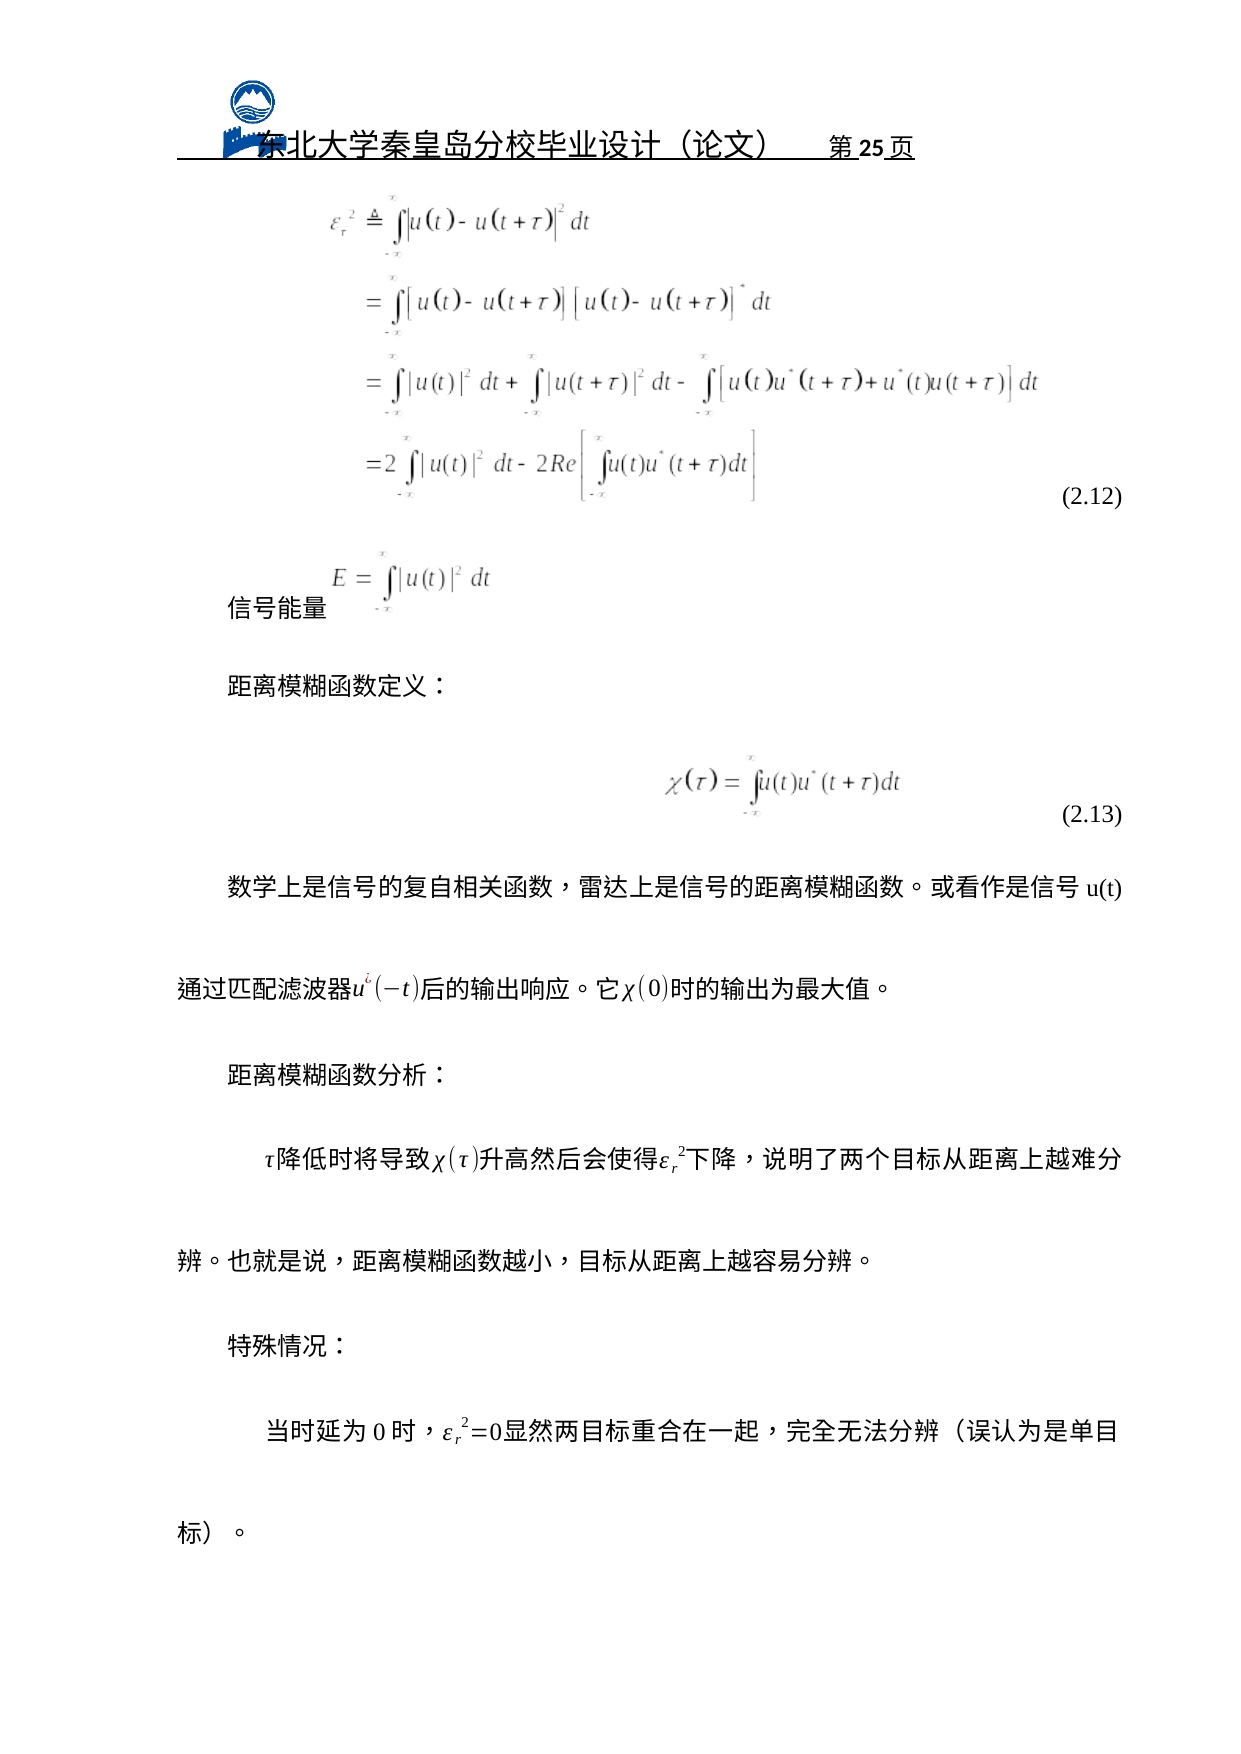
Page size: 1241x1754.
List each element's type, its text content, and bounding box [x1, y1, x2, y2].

text 距离模糊函数分析： [177, 1039, 1122, 1107]
text 特殊情况： [177, 1312, 1122, 1380]
text (2.13) [177, 736, 1122, 838]
text 降低时将导致升高然后会使得下降，说明了两个目标从距离上越难分辨。也就是说，距离模糊函数越小，目标从距离上越容易分辨。 [177, 1125, 1122, 1295]
text 当时延为0时，显然两目标重合在一起，完全无法分辨（误认为是单目标）。 [177, 1397, 1122, 1567]
text 距离模糊函数定义： [177, 651, 1122, 719]
picture [214, 79, 292, 158]
text 信号能量 [177, 532, 1122, 634]
text 数学上是信号的复自相关函数，雷达上是信号的距离模糊函数。或看作是信号u(t)通过匹配滤波器后的输出响应。它时的输出为最大值。 [177, 852, 1122, 1022]
text (2.12) [177, 178, 1122, 518]
